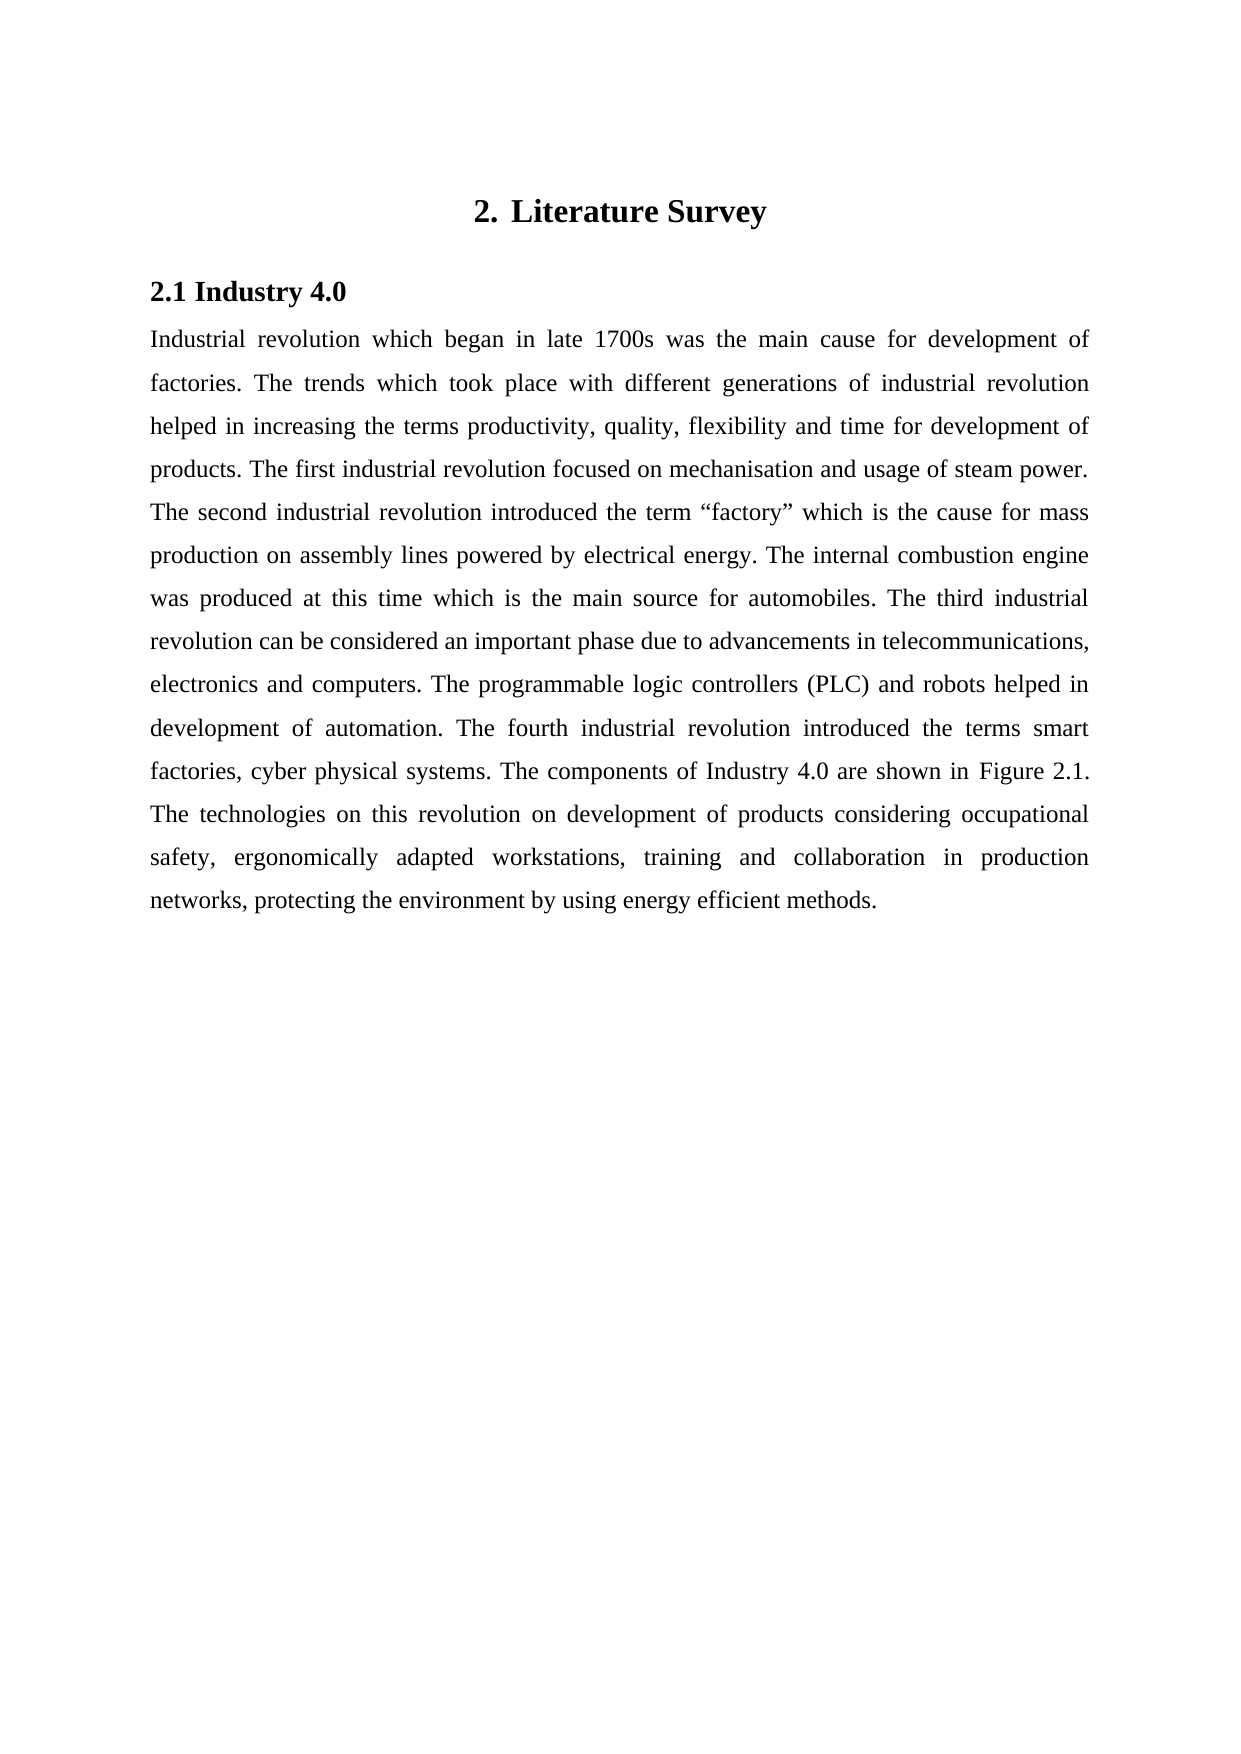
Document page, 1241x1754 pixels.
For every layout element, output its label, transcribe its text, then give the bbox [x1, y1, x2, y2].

text Industrial revolution which began in late 1700s was the main cause for development of factories. The trends which took place with different generations of industrial revolution helped in increasing the terms productivity, quality, flexibility and time for development of products. The first industrial revolution focused on mechanisation and usage of steam power. The second industrial revolution introduced the term “factory” which is the cause for mass production on assembly lines powered by electrical energy. The internal combustion engine was produced at this time which is the main source for automobiles. The third industrial revolution can be considered an important phase due to advancements in telecommunications, electronics and computers. The programmable logic controllers (PLC) and robots helped in development of automation. The fourth industrial revolution introduced the terms smart factories, cyber physical systems. The components of Industry 4.0 are shown in Figure 2.1. The technologies on this revolution on development of products considering occupational safety, ergonomically adapted workstations, training and collaboration in production networks, protecting the environment by using energy efficient methods. [150, 324, 1090, 914]
subtitle Industry 4.0 [150, 274, 1090, 308]
subtitle Literature Survey [150, 192, 1090, 230]
